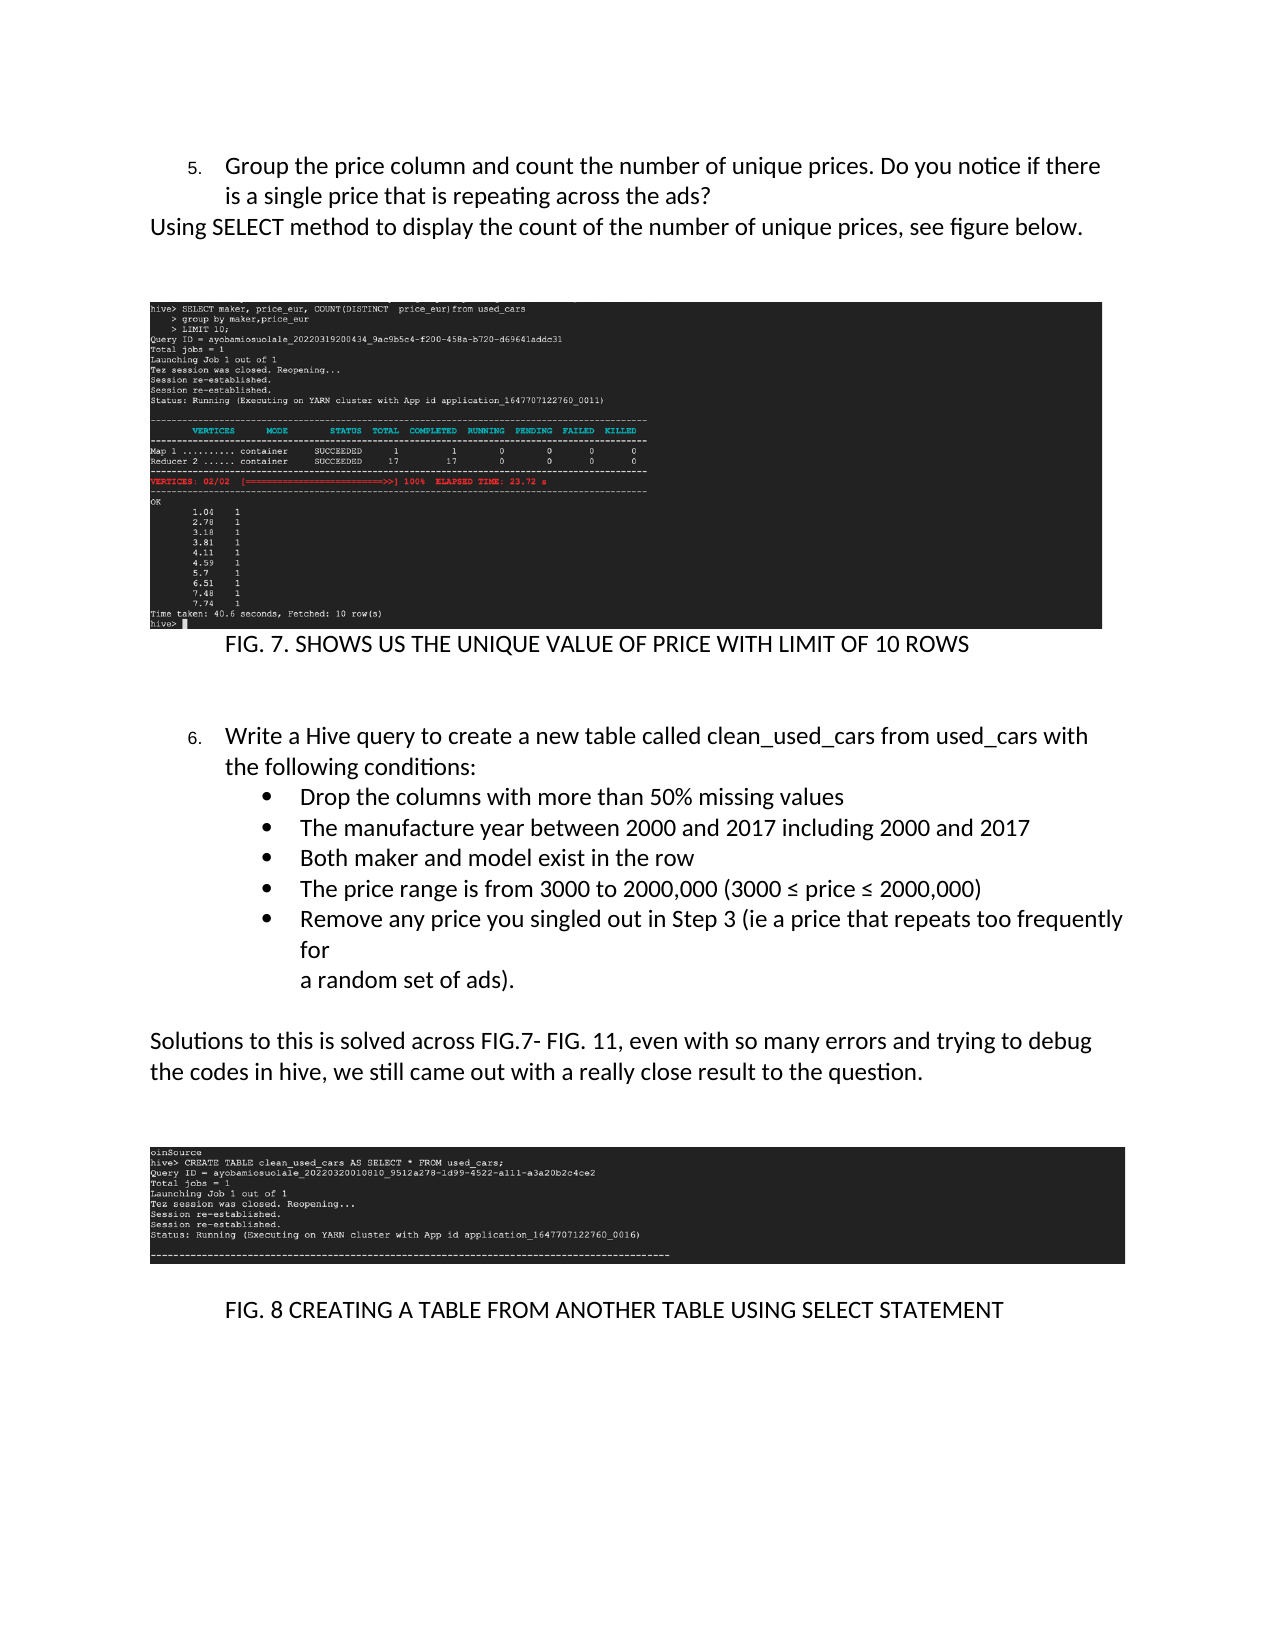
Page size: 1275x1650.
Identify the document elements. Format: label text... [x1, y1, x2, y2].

text FIG. 8 CREATING A TABLE FROM ANOTHER TABLE USING SELECT STATEMENT [225, 1294, 1125, 1324]
list Write a Hive query to create a new table called clean_used_cars from used_cars with the following conditions: [187, 720, 1125, 781]
text Solutions to this is solved across FIG.7- FIG. 11, even with so many errors and trying to debug the codes in hive, we still came out with a really close result to the question. [150, 1025, 1125, 1086]
picture [150, 302, 1103, 629]
text Using SELECT method to display the count of the number of unique prices, see figure below. [150, 211, 1125, 242]
list Drop the columns with more than 50% missing values [262, 781, 1125, 812]
list Group the price column and count the number of unique prices. Do you notice if there is a single price that is repeating across the ads? [187, 150, 1125, 211]
list Remove any price you singled out in Step 3 (ie a price that repeats too frequently for a random set of ads). [262, 903, 1125, 995]
list The price range is from 3000 to 2000,000 (3000 ≤ price ≤ 2000,000) [262, 873, 1125, 903]
picture [150, 1147, 1125, 1264]
text FIG. 7. SHOWS US THE UNIQUE VALUE OF PRICE WITH LIMIT OF 10 ROWS [150, 629, 1125, 659]
list Both maker and model exist in the row [262, 842, 1125, 873]
list The manufacture year between 2000 and 2017 including 2000 and 2017 [262, 812, 1125, 842]
